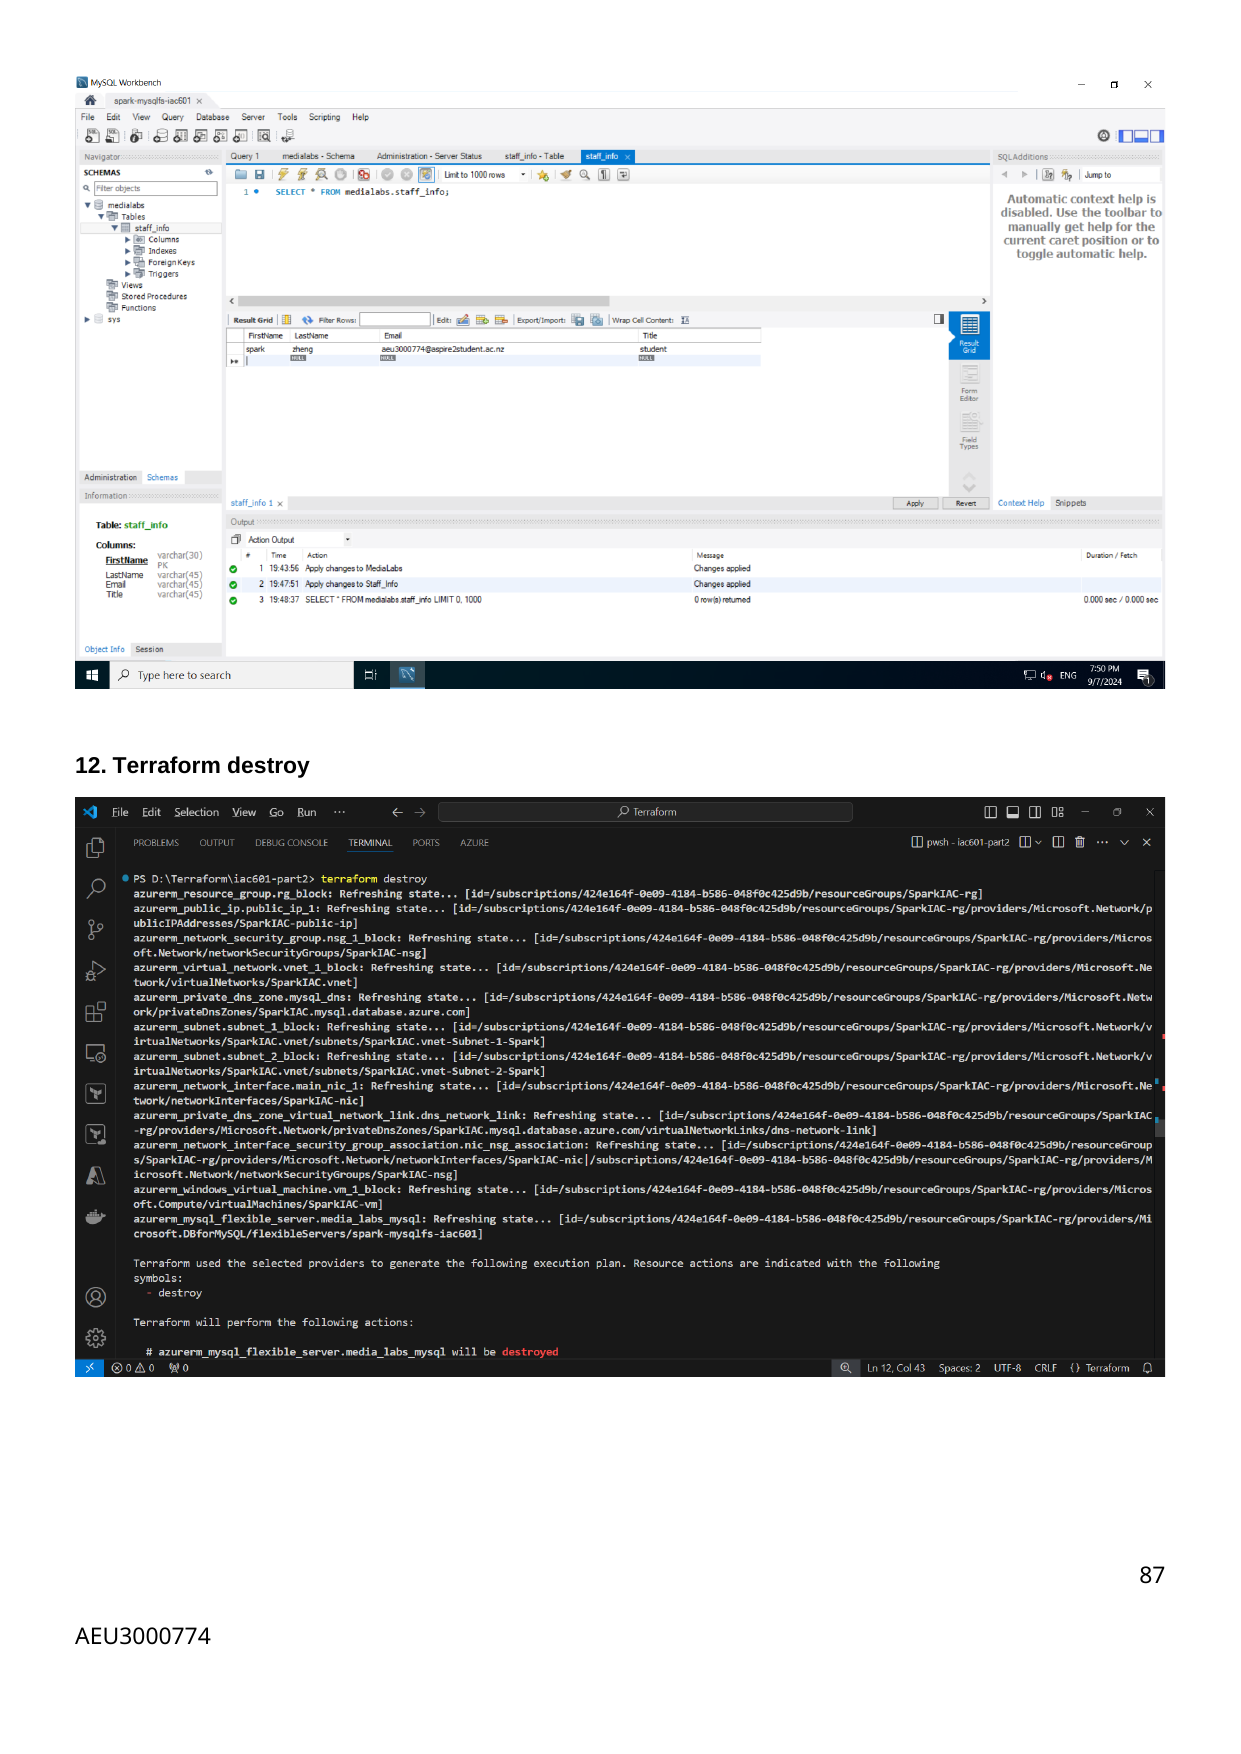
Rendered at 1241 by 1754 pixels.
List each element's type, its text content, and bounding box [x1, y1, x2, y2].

picture [75, 75, 1166, 689]
picture [75, 797, 1166, 1377]
list Terraform destroy [75, 752, 1165, 779]
